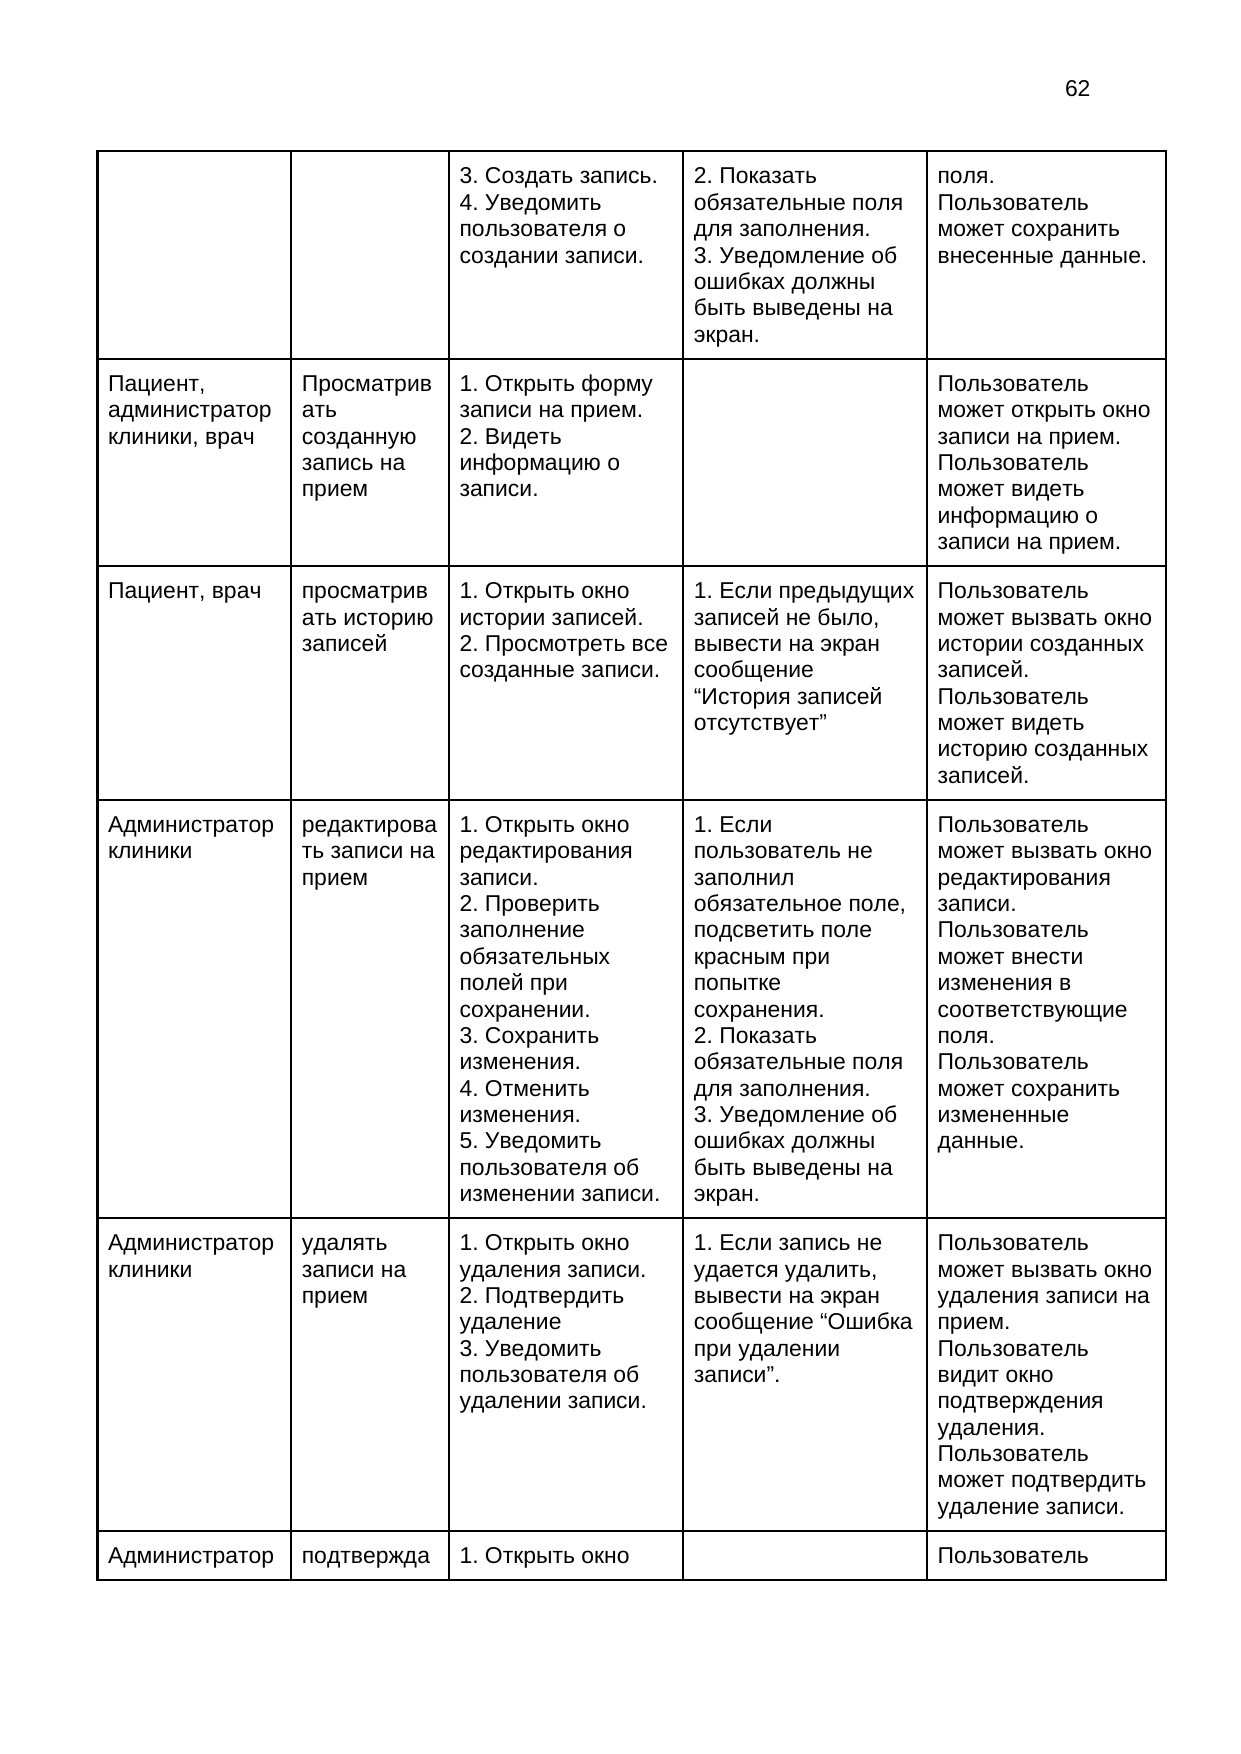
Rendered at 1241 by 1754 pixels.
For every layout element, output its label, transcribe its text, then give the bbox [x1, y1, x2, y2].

table_cell просматривать историю записей [292, 567, 448, 798]
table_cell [99, 1532, 290, 1579]
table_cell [450, 152, 682, 357]
table_cell Просматривать созданную запись на прием [292, 360, 448, 565]
table_cell удалять записи на прием [292, 1219, 448, 1529]
table_cell Администратор клиники [99, 1219, 290, 1529]
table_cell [450, 1532, 682, 1579]
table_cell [99, 152, 290, 357]
table_cell редактировать записи на прием [292, 801, 448, 1217]
table_cell 1. Открыть форму записи на прием. 2. Видеть информацию о записи. [450, 360, 682, 565]
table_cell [292, 152, 448, 357]
table_cell Администратор клиники [99, 801, 290, 1217]
table_cell Пользователь может вызвать окно истории созданных записей. Пользователь может видеть историю созданных записей. [928, 567, 1165, 798]
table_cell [292, 1532, 448, 1579]
table_cell 1. Открыть окно удаления записи. 2. Подтвердить удаление 3. Уведомить пользователя об удалении записи. [450, 1219, 682, 1529]
table_cell 1. Если запись не удается удалить, вывести на экран сообщение “Ошибка при удалении записи”. [684, 1219, 926, 1529]
table_cell 1. Если предыдущих записей не было, вывести на экран сообщение “История записей отсутствует” [684, 567, 926, 798]
table_cell 1. Открыть окно редактирования записи. 2. Проверить заполнение обязательных полей при сохранении. 3. Сохранить изменения. 4. Отменить изменения. 5. Уведомить пользователя об изменении записи. [450, 801, 682, 1217]
table_cell Пользователь может вызвать окно редактирования записи. Пользователь может внести изменения в соответствующие поля. Пользователь может сохранить измененные данные. [928, 801, 1165, 1217]
table_cell Пользователь может открыть окно записи на прием. Пользователь может видеть информацию о записи на прием. [928, 360, 1165, 565]
table_cell 1. Открыть окно истории записей. 2. Просмотреть все созданные записи. [450, 567, 682, 798]
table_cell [928, 1532, 1165, 1579]
table_cell [684, 1532, 926, 1579]
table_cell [928, 152, 1165, 357]
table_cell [684, 152, 926, 357]
table_cell Пациент, администратор клиники, врач [99, 360, 290, 565]
table_cell Пациент, врач [99, 567, 290, 798]
table_cell Пользователь может вызвать окно удаления записи на прием. Пользователь видит окно подтверждения удаления. Пользователь может подтвердить удаление записи. [928, 1219, 1165, 1529]
table_cell [684, 360, 926, 565]
